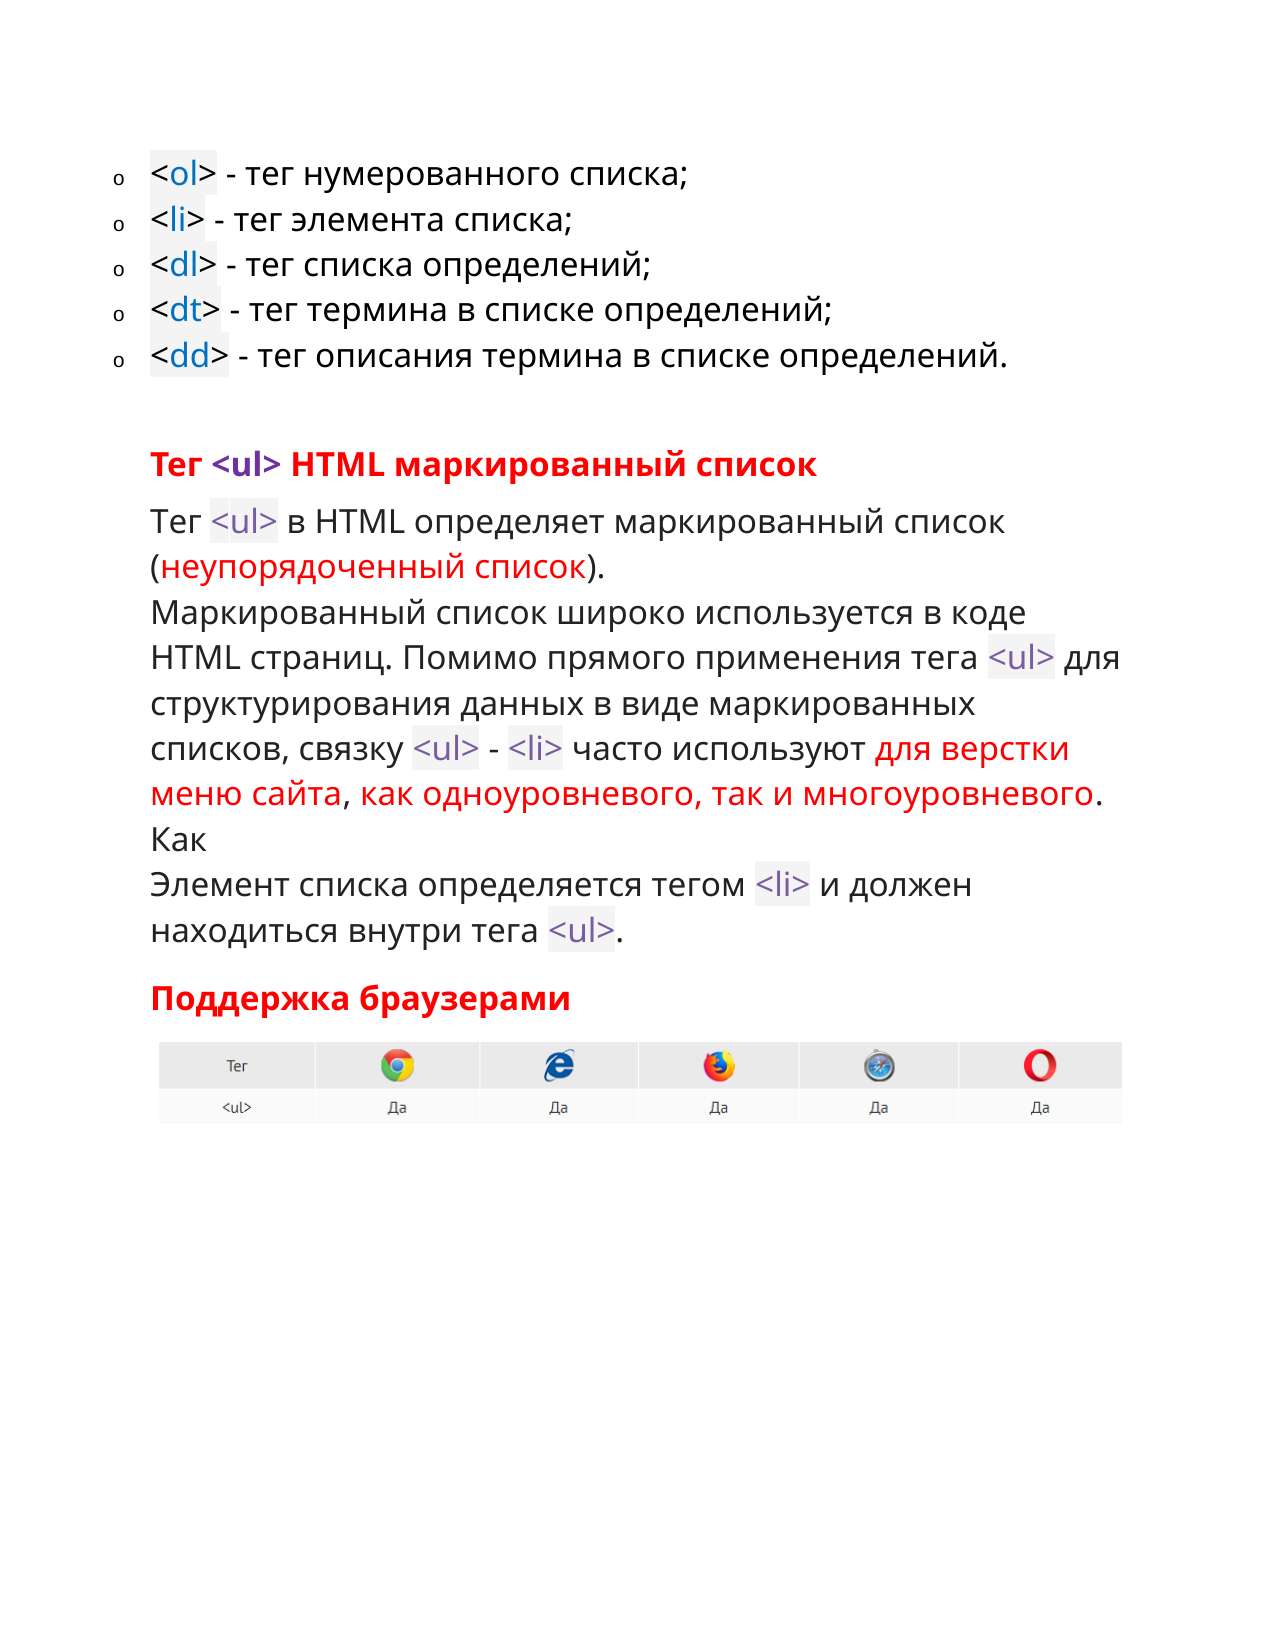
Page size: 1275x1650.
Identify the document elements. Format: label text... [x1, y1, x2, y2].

list <li> - тег элемента списка; [205, 195, 1125, 241]
list <ol> - тег нумерованного списка; [217, 150, 1125, 195]
text Тег <ul> HTML маркированный список [150, 441, 1125, 487]
list <dt> - тег термина в списке определений; [221, 286, 1125, 332]
list <dd> - тег описания термина в списке определений. [229, 332, 1125, 377]
text Тег <ul> в HTML определяет маркированный список (неупорядоченный список). [150, 498, 1125, 588]
list <dl> - тег списка определений; [217, 241, 1125, 286]
subtitle Поддержка браузерами [150, 975, 1125, 1021]
picture [150, 1035, 1125, 1125]
text Маркированный список широко используется в коде HTML страниц. Помимо прямого применения тега <ul> для структурирования данных в виде маркированных списков, связку <ul> - <li> часто используют для верстки меню сайта, как одноуровневого, так и многоуровневого. Как [150, 588, 1125, 861]
text Элемент списка определяется тегом <li> и должен находиться внутри тега <ul>. [150, 861, 1125, 952]
list <li> - тег элемента списка; [112, 195, 150, 241]
